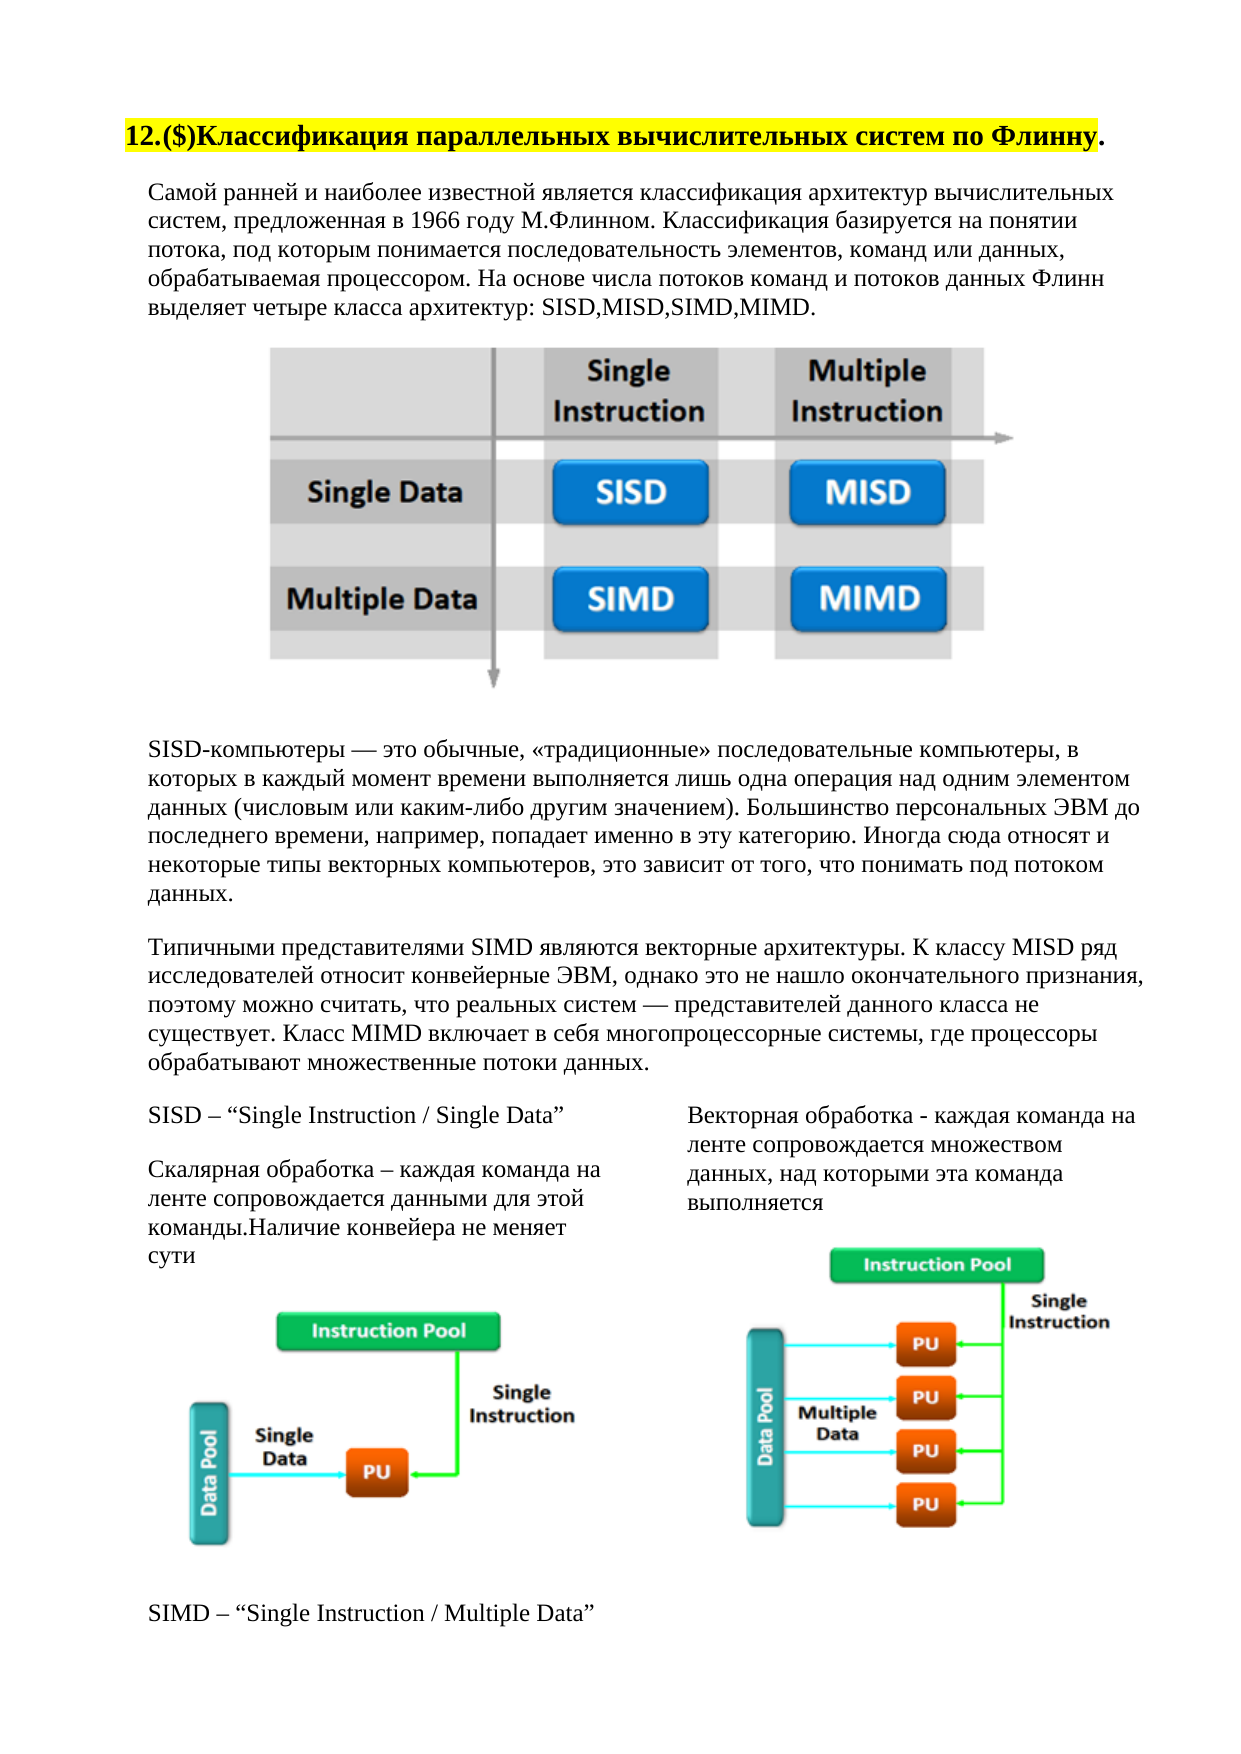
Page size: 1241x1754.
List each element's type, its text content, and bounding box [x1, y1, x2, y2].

picture [266, 345, 1033, 710]
text Векторная обработка - каждая команда на ленте сопровождается множеством данных, над которыми эта команда выполняется [687, 1101, 1152, 1216]
text SISD-компьютеры — это обычные, «традиционные» последовательные компьютеры, в которых в каждый момент времени выполняется лишь одна операция над одним элементом данных (числовым или каким-либо другим значением). Большинство персональных ЭВМ до последнего времени, например, попадает именно в эту категорию. Иногда сюда относят и некоторые типы векторных компьютеров, это зависит от того, что понимать под потоком данных. [148, 734, 1152, 907]
text SISD – “Single Instruction / Single Data” [148, 1101, 612, 1129]
text Cамой ранней и наиболее известной является классификация архитектур вычислительных систем, предложенная в 1966 году М.Флинном. Классификация базируется на понятии потока, под которым понимается последовательность элементов, команд или данных, обрабатываемая процессором. На основе числа потоков команд и потоков данных Флинн выделяет четыре класса архитектур: SISD,MISD,SIMD,MIMD. [148, 177, 1152, 320]
text SIMD – “Single Instruction / Multiple Data” [148, 1598, 612, 1627]
picture [147, 1294, 613, 1574]
text Скалярная обработка – каждая команда на ленте сопровождается данными для этой команды.Наличие конвейера не меняет сути [148, 1154, 612, 1269]
text Типичными представителями SIMD являются векторные архитектуры. К классу MISD ряд исследователей относит конвейерные ЭВМ, однако это не нашло окончательного признания, поэтому можно считать, что реальных систем — представителей данного класса не существует. Класс MIMD включает в себя многопроцессорные системы, где процессоры обрабатывают множественные потоки данных. [148, 932, 1152, 1076]
picture [687, 1240, 1141, 1542]
